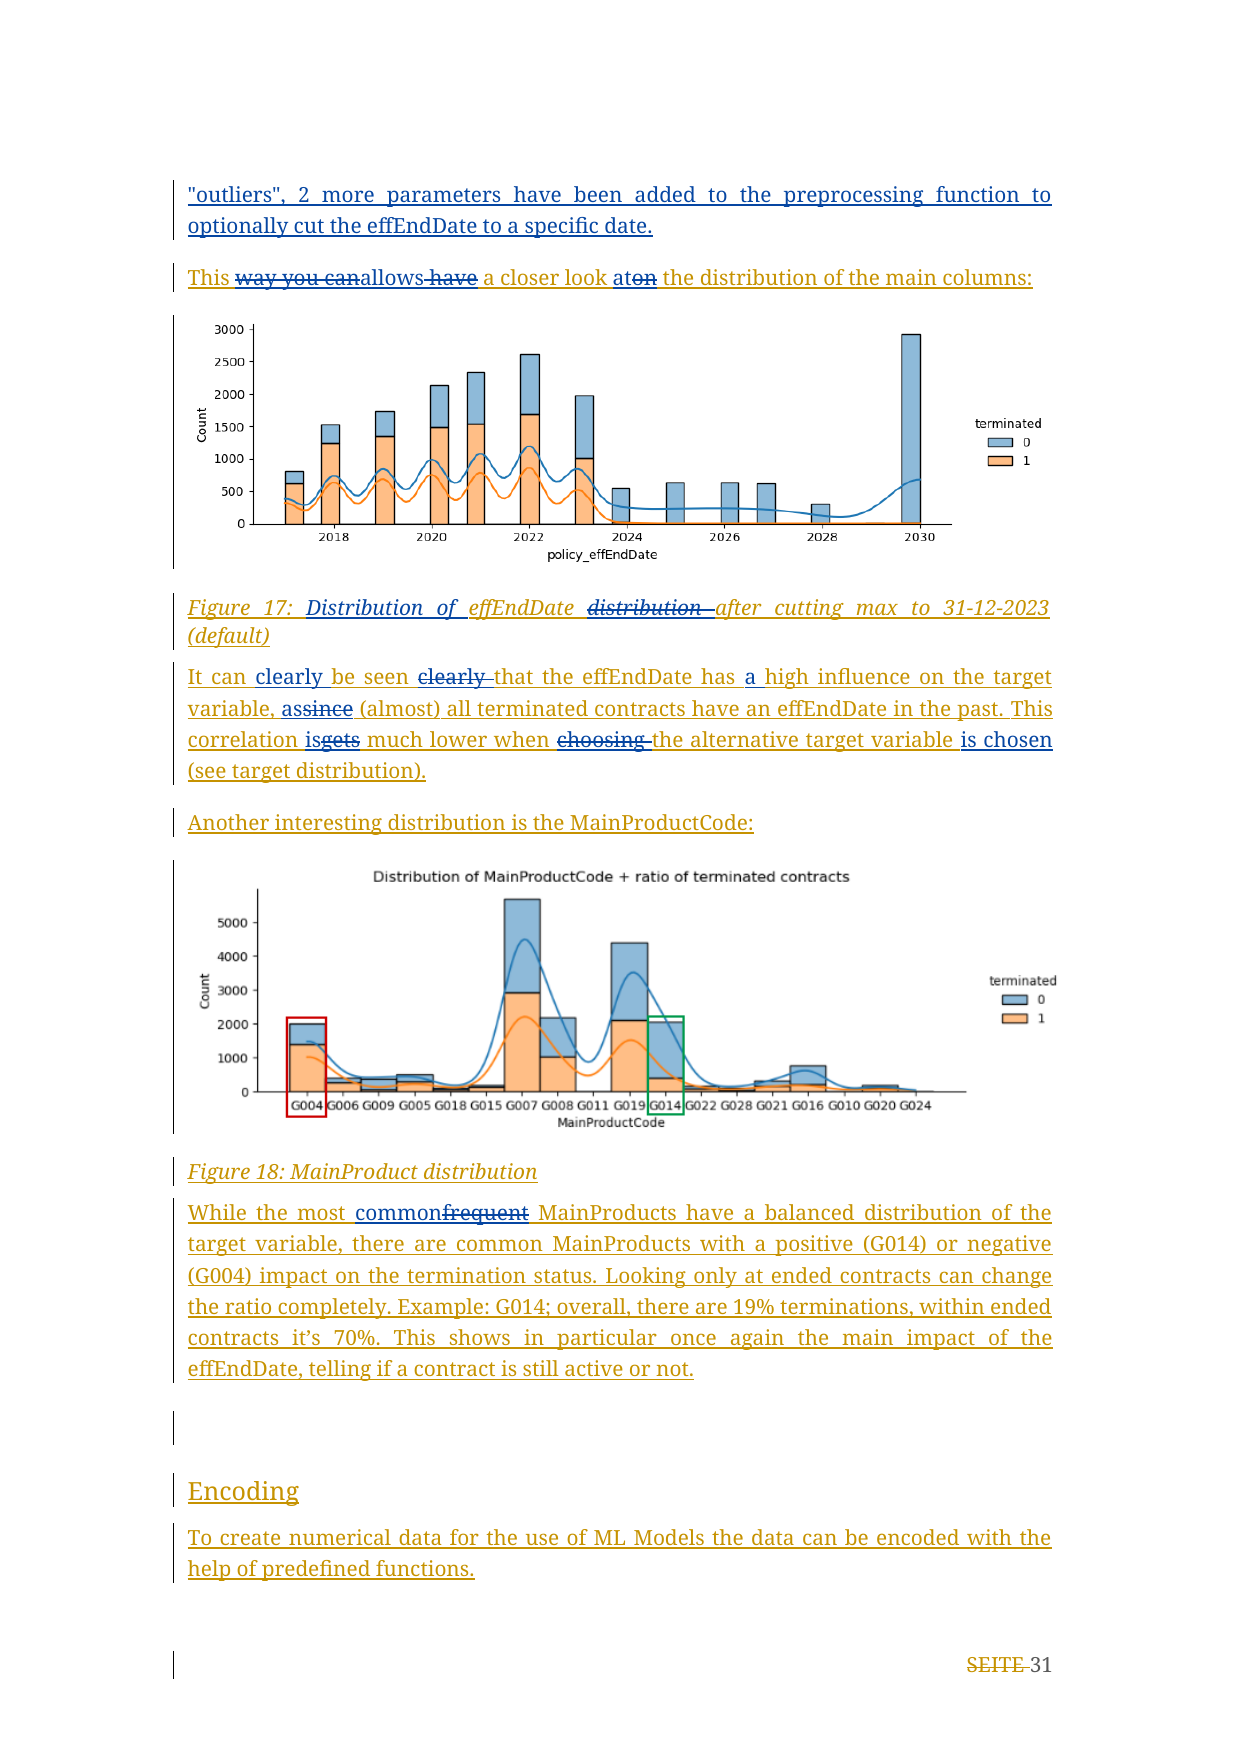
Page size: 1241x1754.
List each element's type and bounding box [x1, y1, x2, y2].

picture [187, 315, 1053, 570]
picture [187, 860, 1078, 1134]
